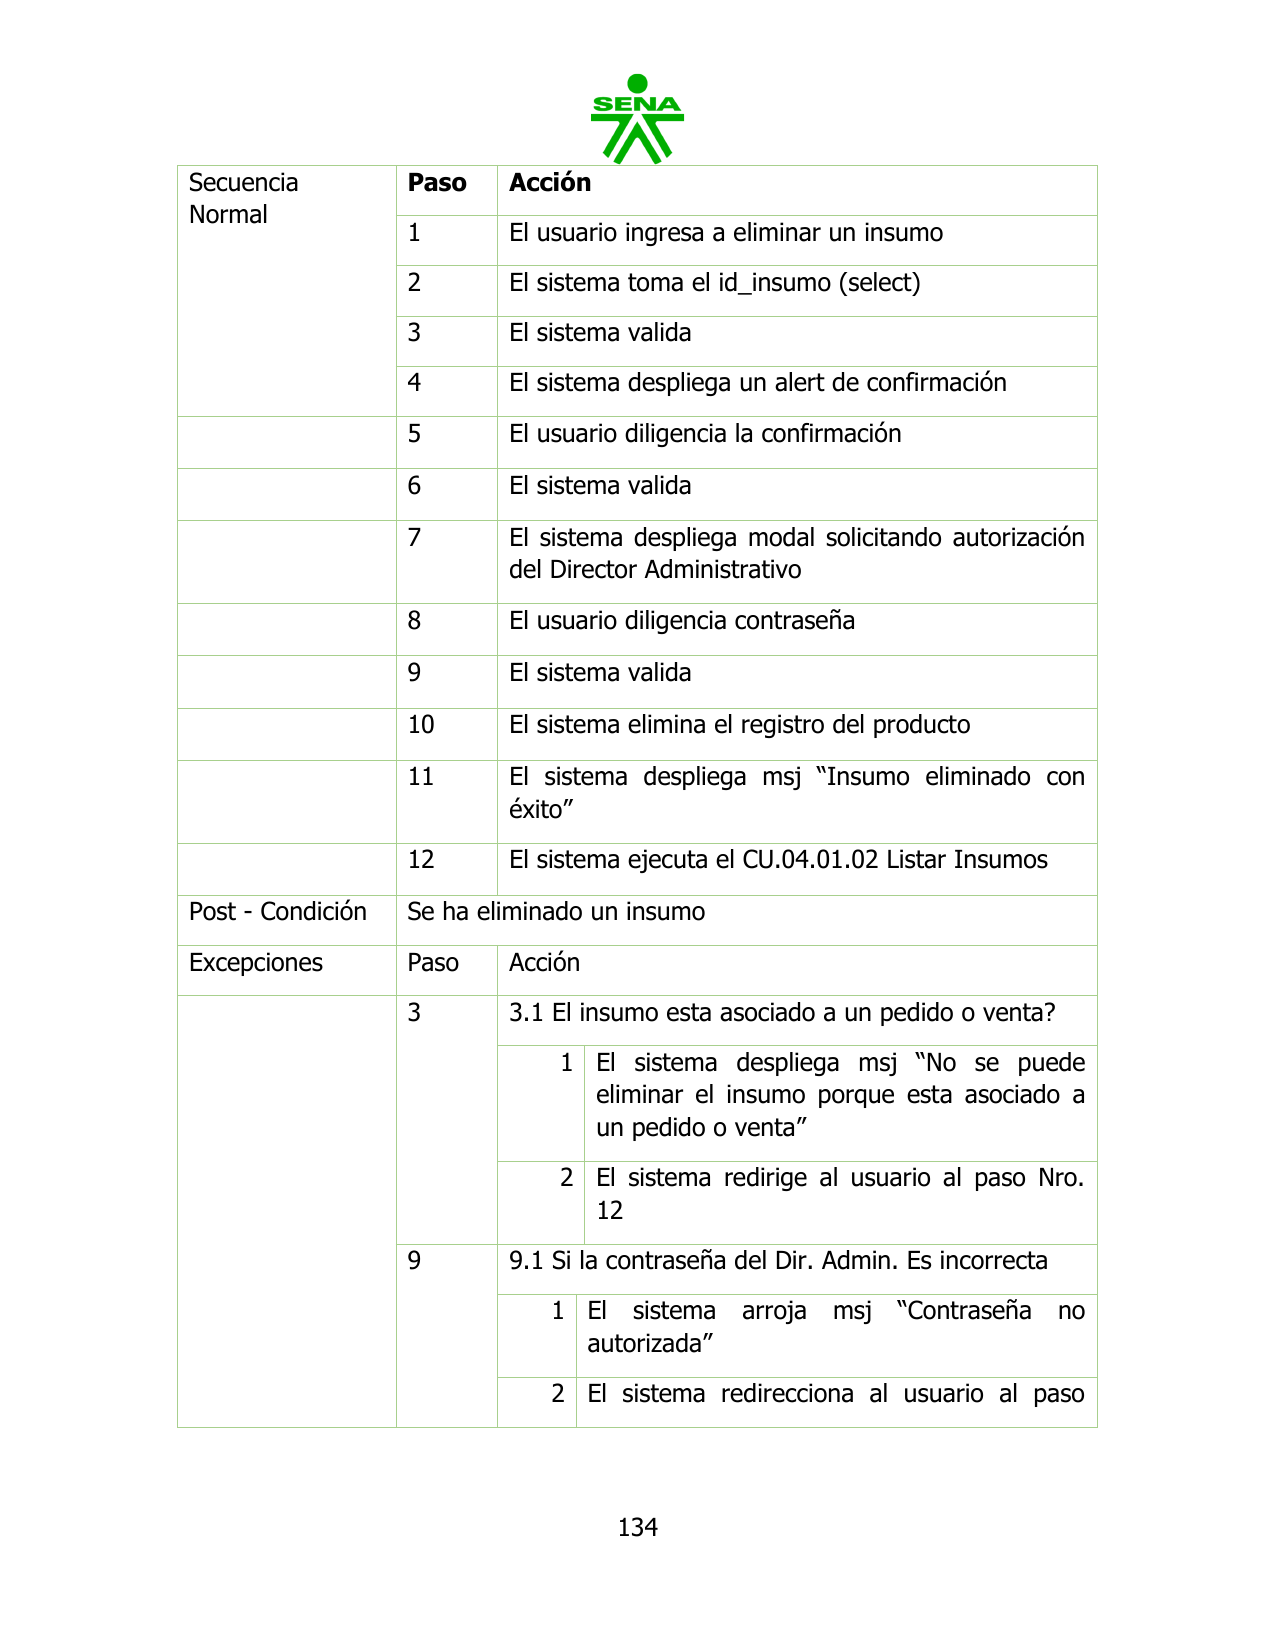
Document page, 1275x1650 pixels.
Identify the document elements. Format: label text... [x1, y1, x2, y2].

table_cell El sistema arroja msj “Contraseña no autorizada” [577, 1295, 1097, 1377]
table_cell El sistema ejecuta el CU.04.01.02 Listar Insumos [498, 844, 1097, 895]
table_cell 7 [397, 521, 497, 603]
table_cell El sistema despliega msj “Insumo eliminado con éxito” [498, 761, 1097, 842]
table_cell [178, 469, 396, 520]
table_cell [178, 521, 396, 603]
table_cell 11 [397, 761, 497, 842]
table_cell 10 [397, 709, 497, 760]
table_cell El usuario diligencia contraseña [498, 604, 1097, 655]
table_cell [178, 761, 396, 842]
table_cell [178, 656, 396, 707]
table_cell 2 [498, 1378, 576, 1427]
table_cell El usuario ingresa a eliminar un insumo [498, 216, 1097, 265]
table_cell 9.1 Si la contraseña del Dir. Admin. Es incorrecta [498, 1245, 1097, 1294]
table_cell 1 [498, 1295, 576, 1377]
table_cell El sistema despliega un alert de confirmación [498, 367, 1097, 416]
table_cell [178, 996, 396, 1427]
table_cell Paso [397, 166, 497, 215]
table_cell [178, 417, 396, 468]
table_cell El sistema toma el id_insumo (select) [498, 266, 1097, 316]
table_cell 5 [397, 417, 497, 468]
table_cell Excepciones [178, 946, 396, 995]
table_cell 2 [397, 266, 497, 316]
table_cell El usuario diligencia la confirmación [498, 417, 1097, 468]
table_cell Paso [397, 946, 497, 995]
table_cell 4 [397, 367, 497, 416]
table_cell 3.1 El insumo esta asociado a un pedido o venta? [498, 996, 1097, 1045]
picture [591, 73, 685, 165]
table_cell 2 [498, 1162, 584, 1243]
table_cell 8 [397, 604, 497, 655]
table_cell El sistema despliega msj “No se puede eliminar el insumo porque esta asociado a un pedido o venta” [585, 1046, 1097, 1161]
table_cell Se ha eliminado un insumo [397, 896, 1097, 945]
table_cell 3 [397, 317, 497, 366]
table_cell El sistema redirige al usuario al paso Nro. 12 [585, 1162, 1097, 1243]
table_cell El sistema valida [498, 656, 1097, 707]
table_cell 1 [498, 1046, 584, 1161]
table_cell Secuencia Normal [178, 166, 396, 416]
table_cell 12 [397, 844, 497, 895]
table_cell [178, 844, 396, 895]
table_cell 3 [397, 996, 497, 1243]
table_cell El sistema elimina el registro del producto [498, 709, 1097, 760]
table_cell Acción [498, 946, 1097, 995]
table_cell Post - Condición [178, 896, 396, 945]
table_cell El sistema despliega modal solicitando autorización del Director Administrativo [498, 521, 1097, 603]
table_cell 9 [397, 656, 497, 707]
table_cell 1 [397, 216, 497, 265]
table_cell [178, 604, 396, 655]
table_cell El sistema redirecciona al usuario al paso No. 8 [577, 1378, 1097, 1427]
table_cell [178, 709, 396, 760]
table_cell El sistema valida [498, 469, 1097, 520]
table_cell 6 [397, 469, 497, 520]
table_cell El sistema valida [498, 317, 1097, 366]
table_cell Acción [498, 166, 1097, 215]
table_cell 9 [397, 1245, 497, 1427]
